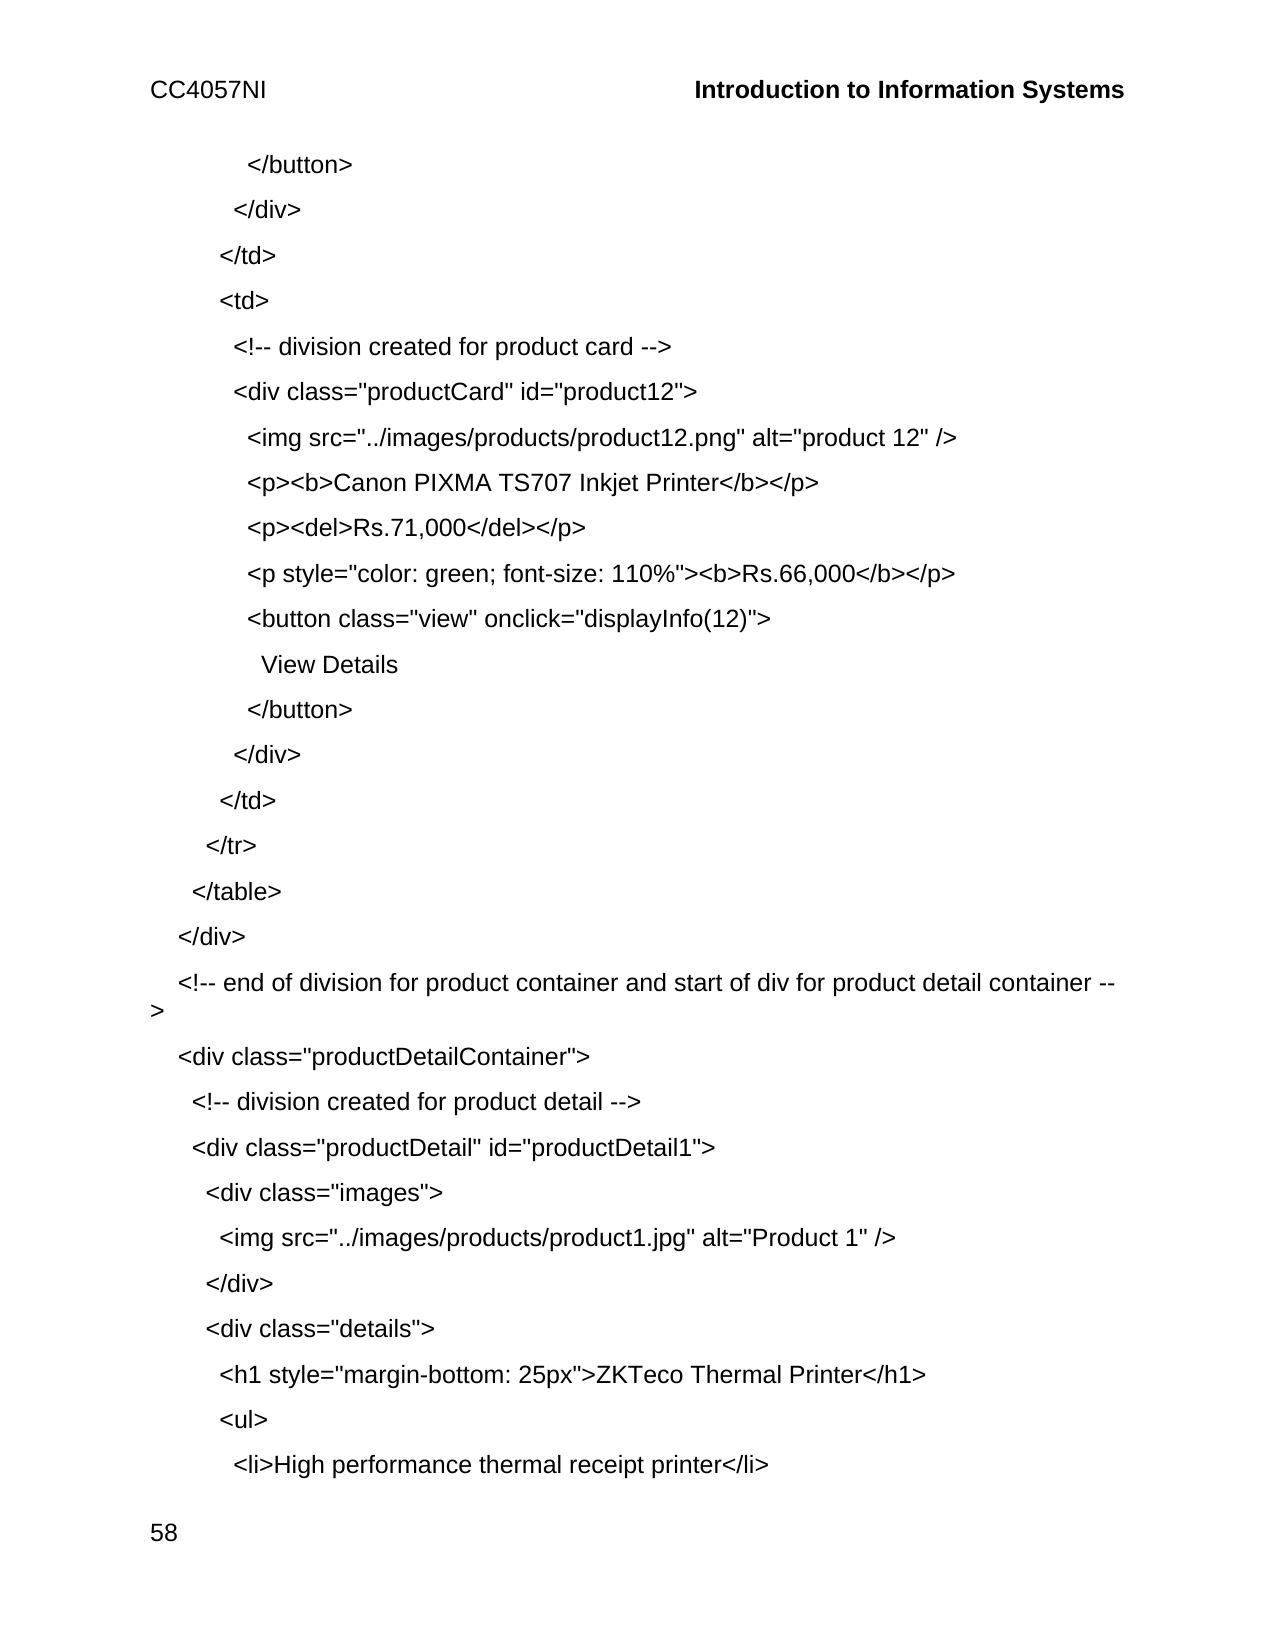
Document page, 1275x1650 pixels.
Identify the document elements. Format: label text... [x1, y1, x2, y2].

text </td> [150, 786, 1125, 814]
text </div> [150, 195, 1125, 224]
text <div class="images"> [150, 1178, 1125, 1207]
text <!-- division created for product detail --> [150, 1087, 1125, 1116]
text </td> [150, 241, 1125, 269]
text <div class="productCard" id="product12"> [150, 377, 1125, 406]
text <td> [150, 286, 1125, 315]
text <img src="../images/products/product1.jpg" alt="Product 1" /> [150, 1223, 1125, 1252]
text </button> [150, 150, 1125, 179]
text </button> [150, 695, 1125, 724]
text <button class="view" onclick="displayInfo(12)"> [150, 604, 1125, 633]
text <p><del>Rs.71,000</del></p> [150, 513, 1125, 542]
text <div class="productDetail" id="productDetail1"> [150, 1132, 1125, 1161]
text <p><b>Canon PIXMA TS707 Inkjet Printer</b></p> [150, 468, 1125, 497]
text </div> [150, 1269, 1125, 1297]
text </table> [150, 877, 1125, 905]
text <!-- division created for product card --> [150, 332, 1125, 360]
text <li>High performance thermal receipt printer</li> [150, 1450, 1125, 1479]
text <h1 style="margin-bottom: 25px">ZKTeco Thermal Printer</h1> [150, 1359, 1125, 1388]
text <!-- end of division for product container and start of div for product detail container --> [150, 967, 1125, 1025]
text </div> [150, 740, 1125, 769]
text </div> [150, 922, 1125, 951]
text <img src="../images/products/product12.png" alt="product 12" /> [150, 422, 1125, 451]
text <div class="productDetailContainer"> [150, 1042, 1125, 1070]
text </tr> [150, 831, 1125, 860]
text View Details [150, 649, 1125, 678]
text <div class="details"> [150, 1314, 1125, 1343]
text <p style="color: green; font-size: 110%"><b>Rs.66,000</b></p> [150, 559, 1125, 587]
text <ul> [150, 1405, 1125, 1434]
